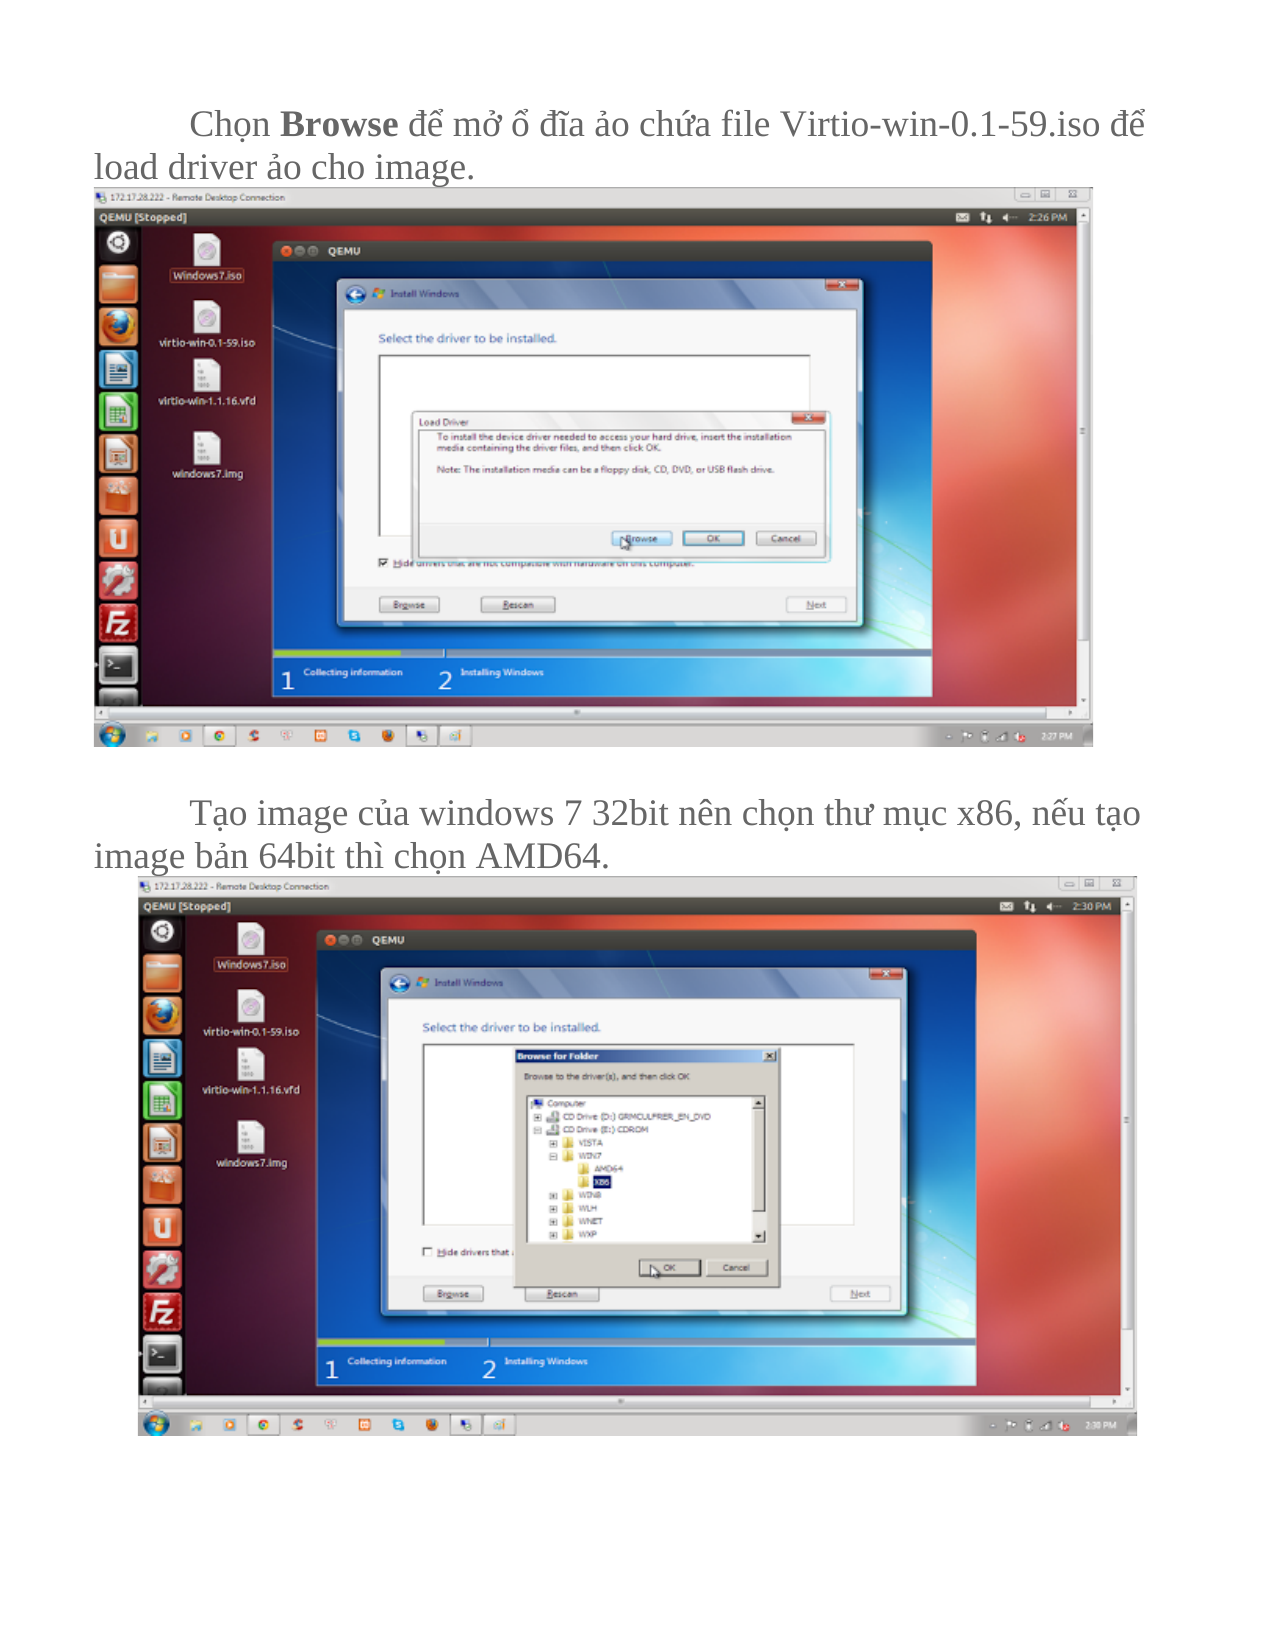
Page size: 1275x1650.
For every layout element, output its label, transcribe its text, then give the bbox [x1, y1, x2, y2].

picture [93, 187, 1094, 747]
text Chọn Browse để mở ổ đĩa ảo chứa file Virtio-win-0.1-59.iso để load driver ảo cho image. [94, 102, 1181, 188]
text Tạo image của windows 7 32bit nên chọn thư mục x86, nếu tạo image bản 64bit thì chọn AMD64. [94, 790, 1181, 876]
picture [137, 876, 1138, 1436]
